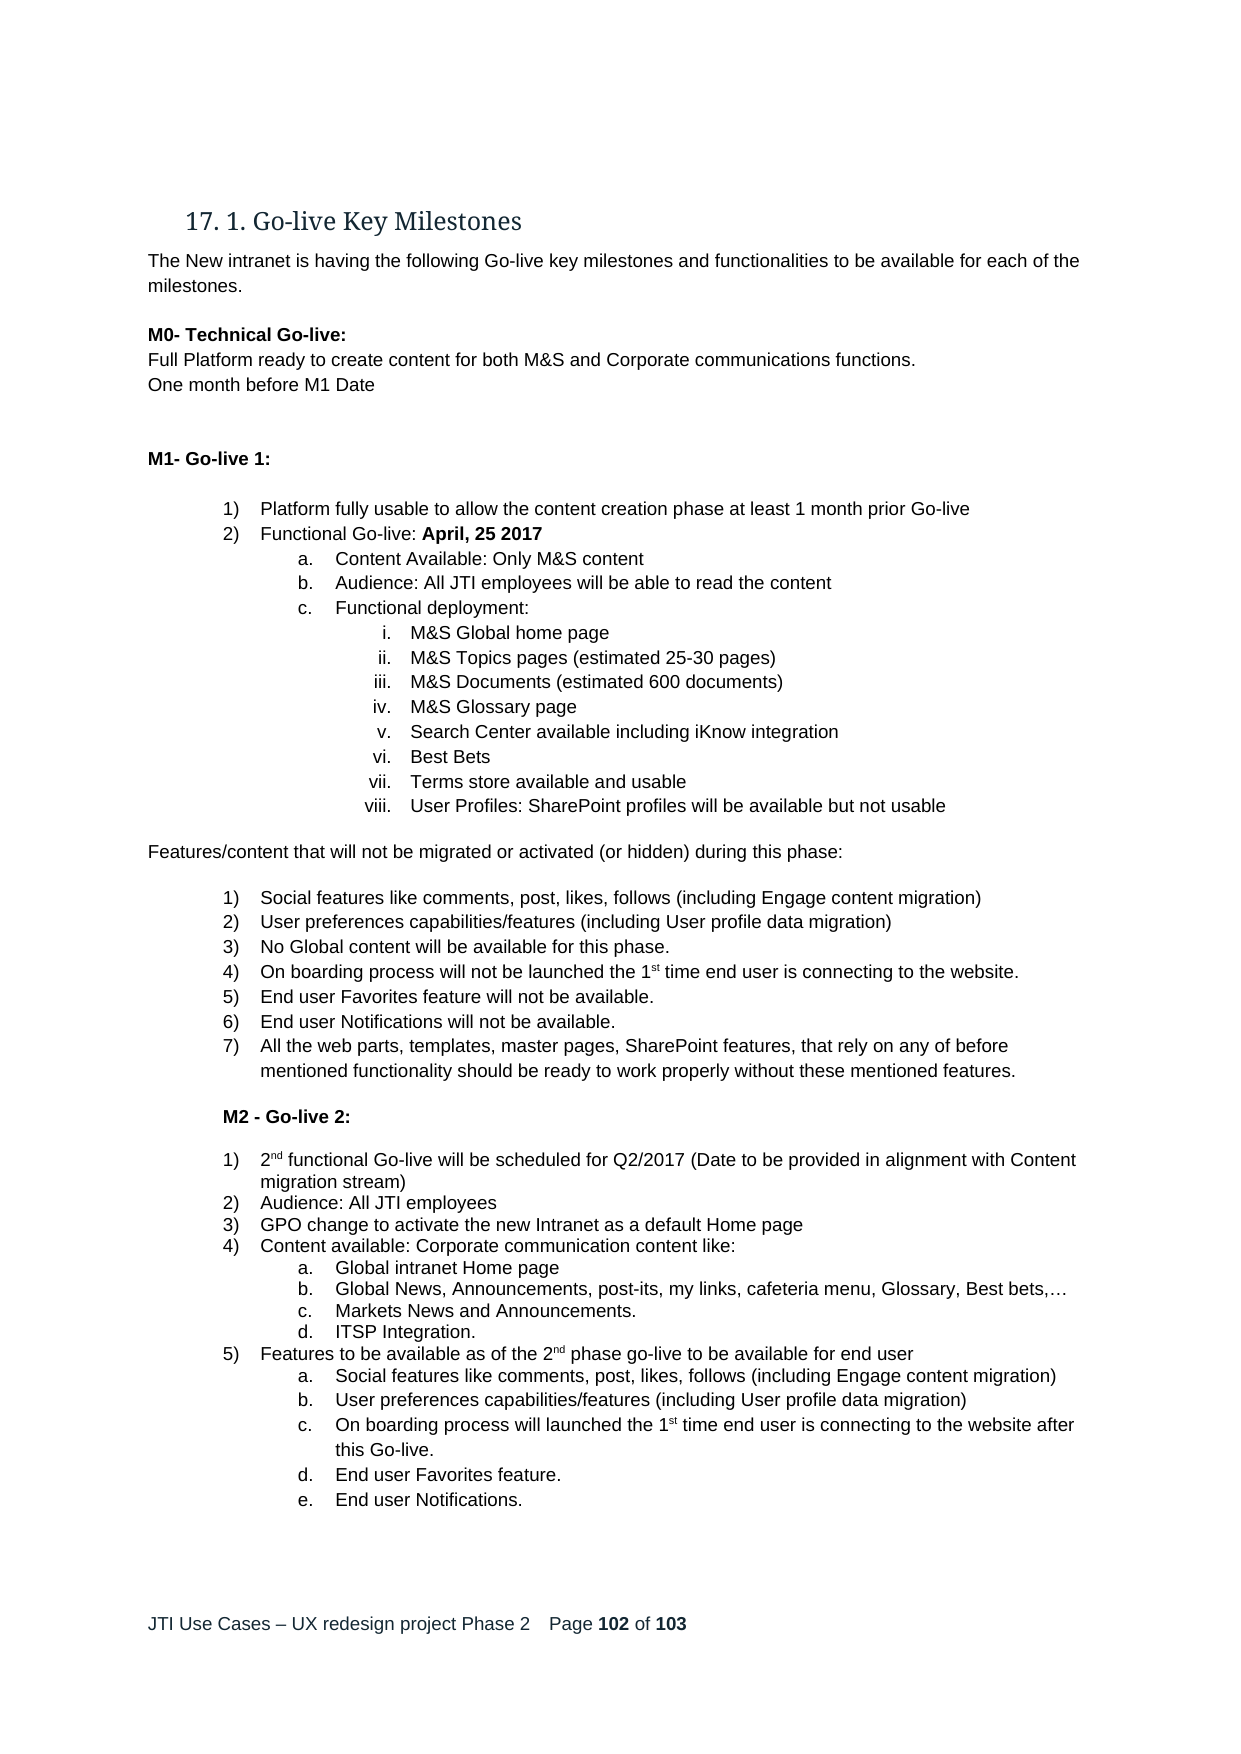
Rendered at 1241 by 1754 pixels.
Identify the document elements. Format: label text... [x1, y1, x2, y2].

list User Profiles: SharePoint profiles will be available but not usable [391, 795, 1093, 817]
list Terms store available and usable [391, 771, 1093, 792]
list User preferences capabilities/features (including User profile data migration) [298, 1389, 1093, 1411]
list The New intranet is having the following Go-live key milestones and functionalities to be available for each of the milestones. [148, 250, 1093, 296]
list End user Favorites feature. [298, 1464, 1093, 1485]
list On boarding process will launched the 1st time end user is connecting to the website after this Go-live. [298, 1414, 1093, 1460]
subtitle 17. 1. Go-live Key Milestones [185, 203, 1093, 237]
list Functional Go-live: April, 25 2017 [223, 523, 1093, 544]
list Features to be available as of the 2nd phase go-live to be available for end user [223, 1343, 1093, 1364]
list Global intranet Home page [298, 1257, 1093, 1278]
list End user Notifications will not be available. [223, 1011, 1093, 1032]
list Audience: All JTI employees [223, 1192, 1093, 1213]
list M&S Glossary page [391, 696, 1093, 718]
list Full Platform ready to create content for both M&S and Corporate communications functions. [148, 349, 1093, 371]
list M&S Topics pages (estimated 25-30 pages) [391, 647, 1093, 668]
list Platform fully usable to allow the content creation phase at least 1 month prior Go-live [223, 498, 1093, 519]
list M1- Go-live 1: [148, 448, 1093, 470]
list M0- Technical Go-live: [148, 324, 1093, 346]
list End user Favorites feature will not be available. [223, 986, 1093, 1007]
list 2nd functional Go-live will be scheduled for Q2/2017 (Date to be provided in alignment with Content migration stream) [223, 1149, 1093, 1192]
list Global News, Announcements, post-its, my links, cafeteria menu, Glossary, Best bets,… [298, 1278, 1093, 1300]
list No Global content will be available for this phase. [223, 936, 1093, 958]
list Best Bets [391, 746, 1093, 767]
list ITSP Integration. [298, 1321, 1093, 1343]
list Social features like comments, post, likes, follows (including Engage content migration) [223, 887, 1093, 908]
list User preferences capabilities/features (including User profile data migration) [223, 911, 1093, 933]
list All the web parts, templates, master pages, SharePoint features, that rely on any of before mentioned functionality should be ready to work properly without these mentioned features. [223, 1035, 1093, 1082]
list Functional deployment: [298, 597, 1093, 618]
text M2 - Go-live 2: [223, 1106, 1093, 1127]
text Features/content that will not be migrated or activated (or hidden) during this phase: [148, 841, 1093, 862]
list On boarding process will not be launched the 1st time end user is connecting to the website. [223, 961, 1093, 982]
list Search Center available including iKnow integration [391, 721, 1093, 742]
list Social features like comments, post, likes, follows (including Engage content migration) [298, 1364, 1093, 1386]
list GPO change to activate the new Intranet as a default Home page [223, 1213, 1093, 1235]
list Content available: Corporate communication content like: [223, 1235, 1093, 1257]
list Markets News and Announcements. [298, 1300, 1093, 1321]
list Content Available: Only M&S content [298, 547, 1093, 569]
list Audience: All JTI employees will be able to read the content [298, 572, 1093, 594]
list M&S Documents (estimated 600 documents) [391, 671, 1093, 693]
list End user Notifications. [298, 1488, 1093, 1510]
list M&S Global home page [391, 622, 1093, 643]
list One month before M1 Date [148, 374, 1093, 395]
